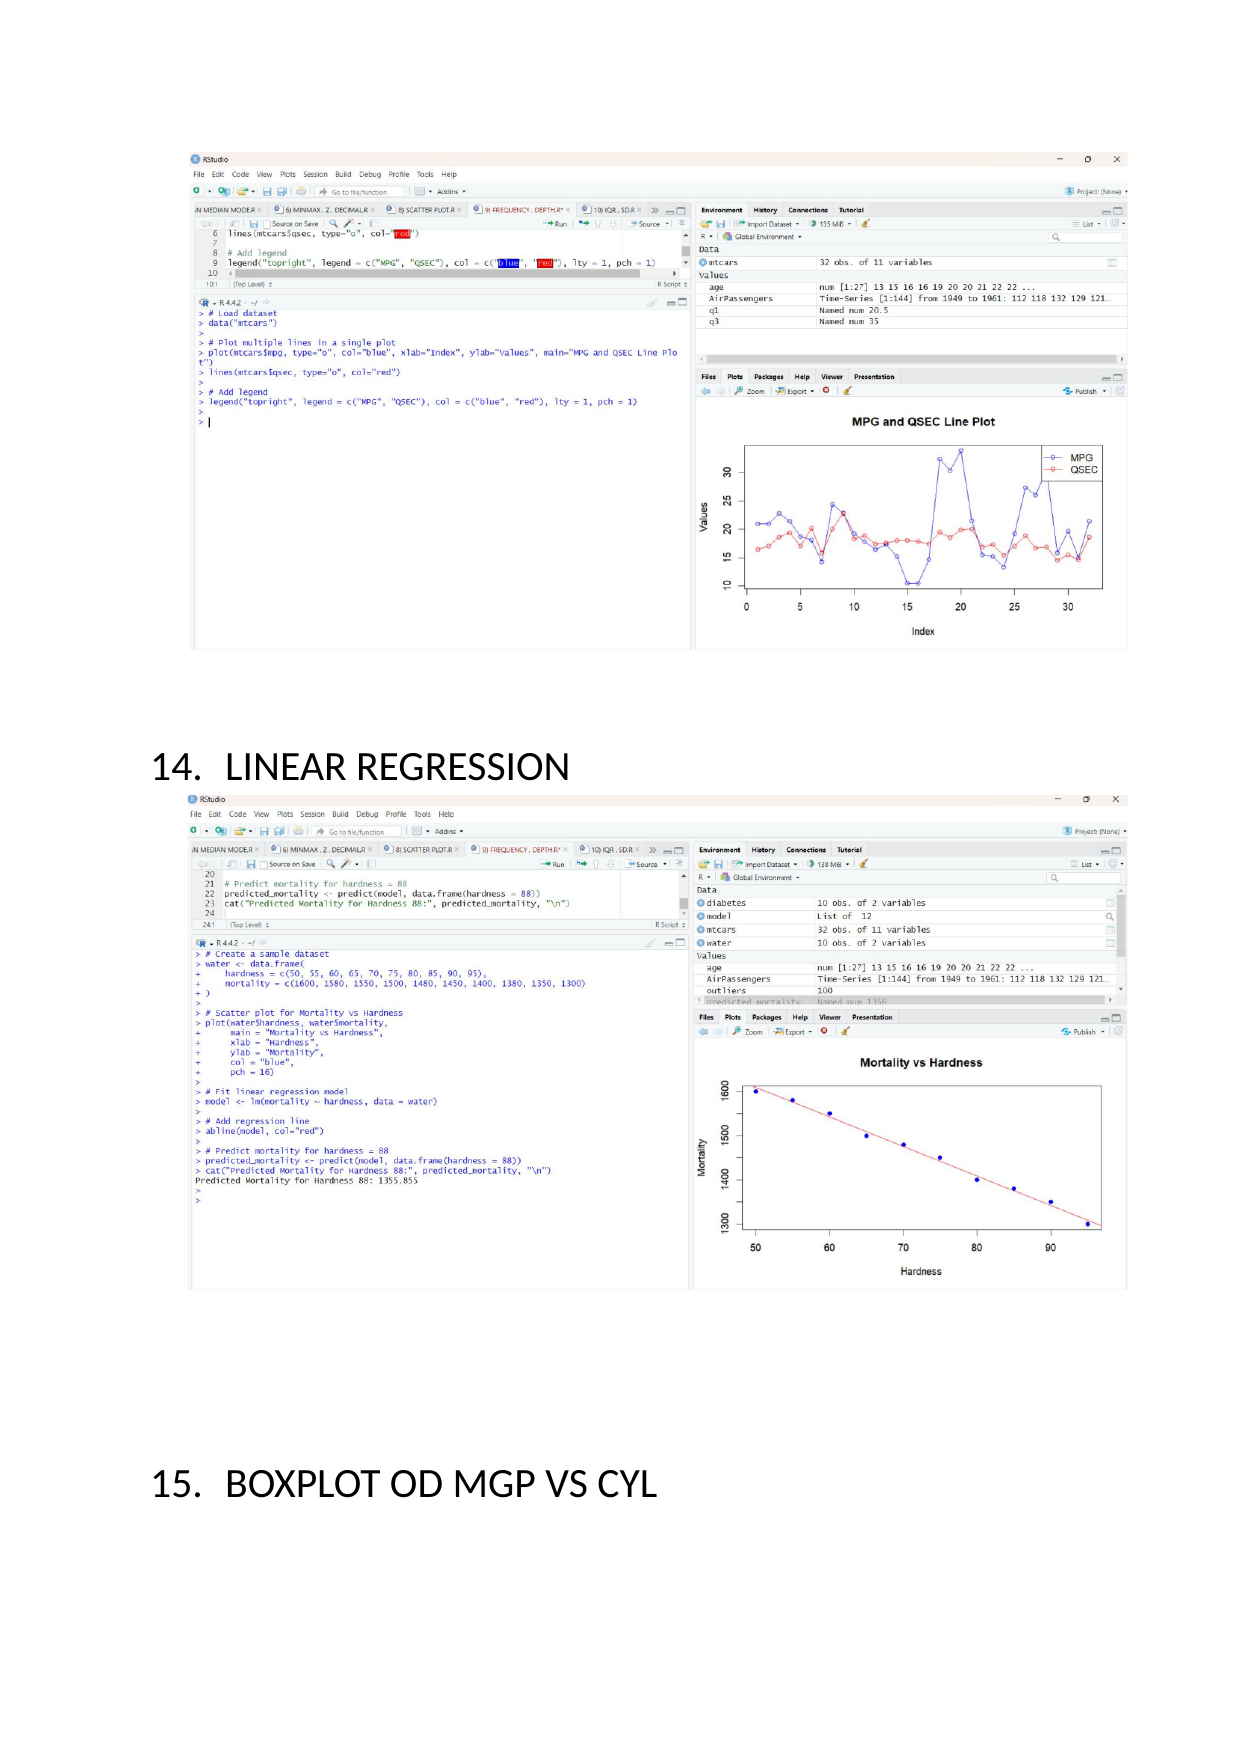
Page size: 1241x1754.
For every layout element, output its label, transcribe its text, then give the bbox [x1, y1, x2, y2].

picture [187, 150, 1128, 650]
list LINEAR REGRESSION [150, 740, 1090, 791]
picture [187, 795, 1128, 1290]
list BOXPLOT OD MGP VS CYL [150, 1457, 1090, 1508]
